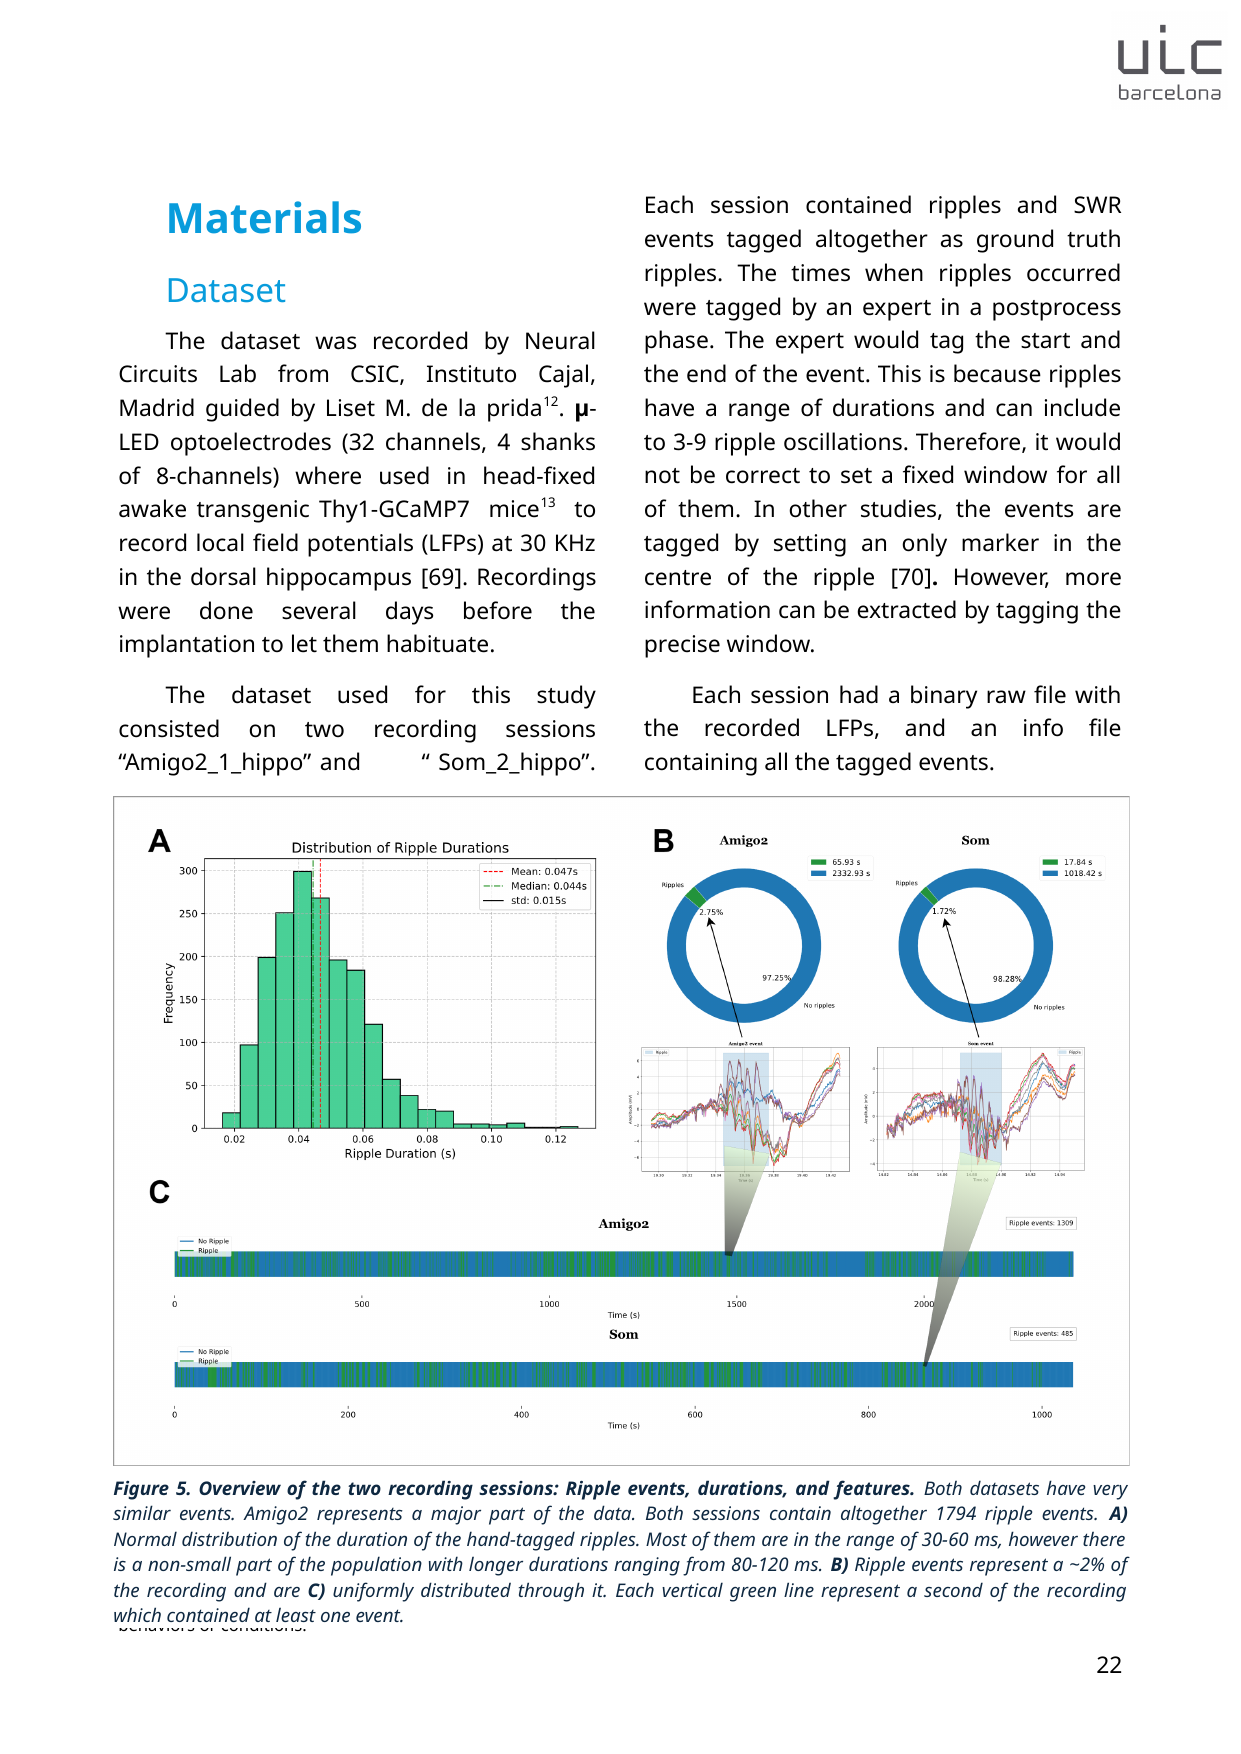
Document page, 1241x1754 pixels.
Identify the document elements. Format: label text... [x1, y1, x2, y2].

text Each session had a binary raw file with the recorded LFPs, and an info file containing all the tagged events. [644, 678, 1122, 777]
subtitle Dataset [118, 267, 596, 313]
text The dataset used for this study consisted on two recording sessions “Amigo2_1_hippo” and “ Som_2_hippo”. Each session contained ripples and SWR events tagged altogether as ground truth ripples. The times when ripples occurred were tagged by an expert in a postprocess phase. The expert would tag the start and the end of the event. This is because ripples have a range of durations and can include to 3-9 ripple oscillations. Therefore, it would not be correct to set a fixed window for all of them. In other studies, the events are tagged by setting an only marker in the centre of the ripple . However, more information can be extracted by tagging the precise window. [118, 679, 596, 777]
text The dataset used for this study consisted on two recording sessions “Amigo2_1_hippo” and “ Som_2_hippo”. Each session contained ripples and SWR events tagged altogether as ground truth ripples. The times when ripples occurred were tagged by an expert in a postprocess phase. The expert would tag the start and the end of the event. This is because ripples have a range of durations and can include to 3-9 ripple oscillations. Therefore, it would not be correct to set a fixed window for all of them. In other studies, the events are tagged by setting an only marker in the centre of the ripple . However, more information can be extracted by tagging the precise window. [644, 189, 1122, 659]
picture [113, 796, 1130, 1466]
subtitle Materials [118, 189, 596, 246]
text The dataset was recorded by Neural Circuits Lab from CSIC, Instituto Cajal, Madrid guided by Liset M. de la prida. μ-LED optoelectrodes (32 channels, 4 shanks of 8-channels) where used in head-fixed awake transgenic Thy1-GCaMP7 mice to record local field potentials (LFPs) at 30 KHz in the dorsal hippocampus . Recordings were done several days before the implantation to let them habituate. [118, 324, 596, 659]
picture [1110, 11, 1229, 110]
